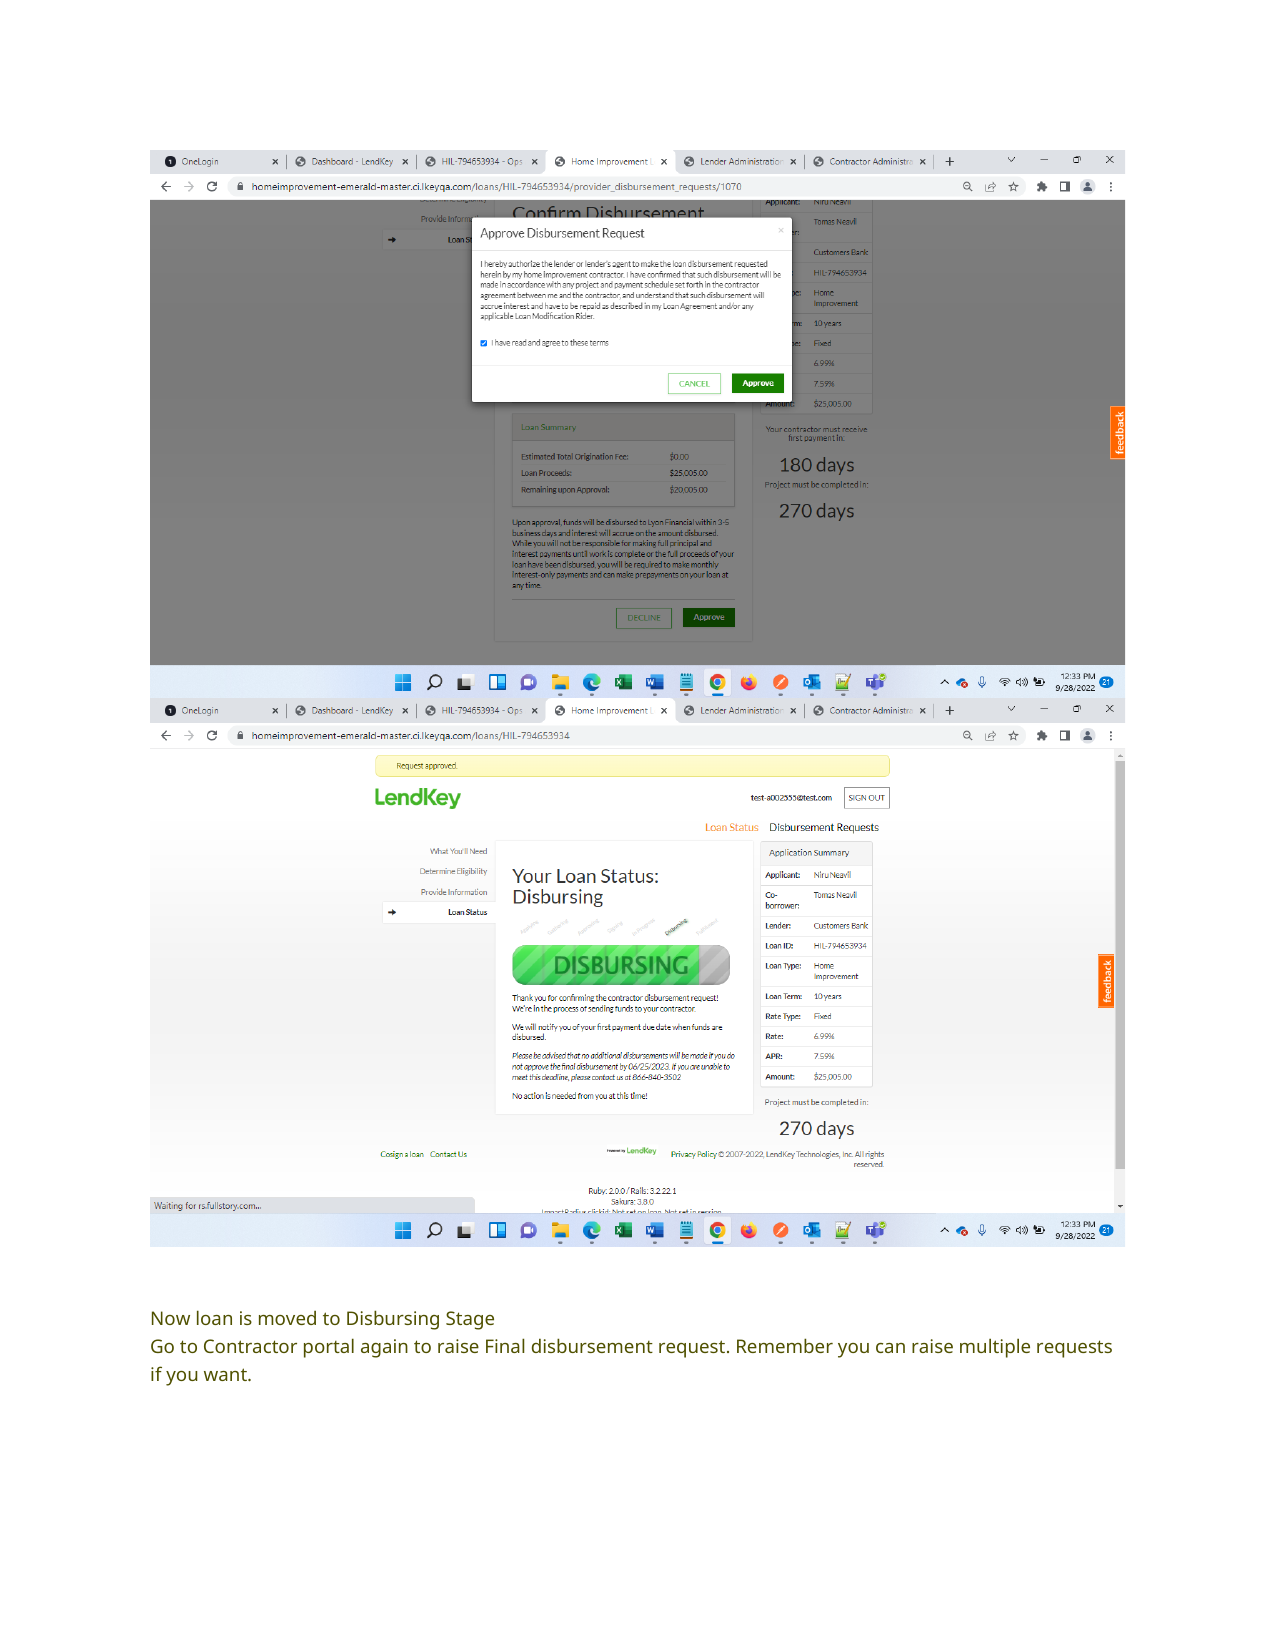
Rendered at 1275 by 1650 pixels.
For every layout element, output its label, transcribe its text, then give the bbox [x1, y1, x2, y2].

picture [150, 150, 1125, 1247]
text Now loan is moved to Disbursing Stage [150, 1302, 1125, 1331]
text Go to Contractor portal again to raise Final disbursement request. Remember you can raise multiple requests if you want. [150, 1331, 1125, 1387]
